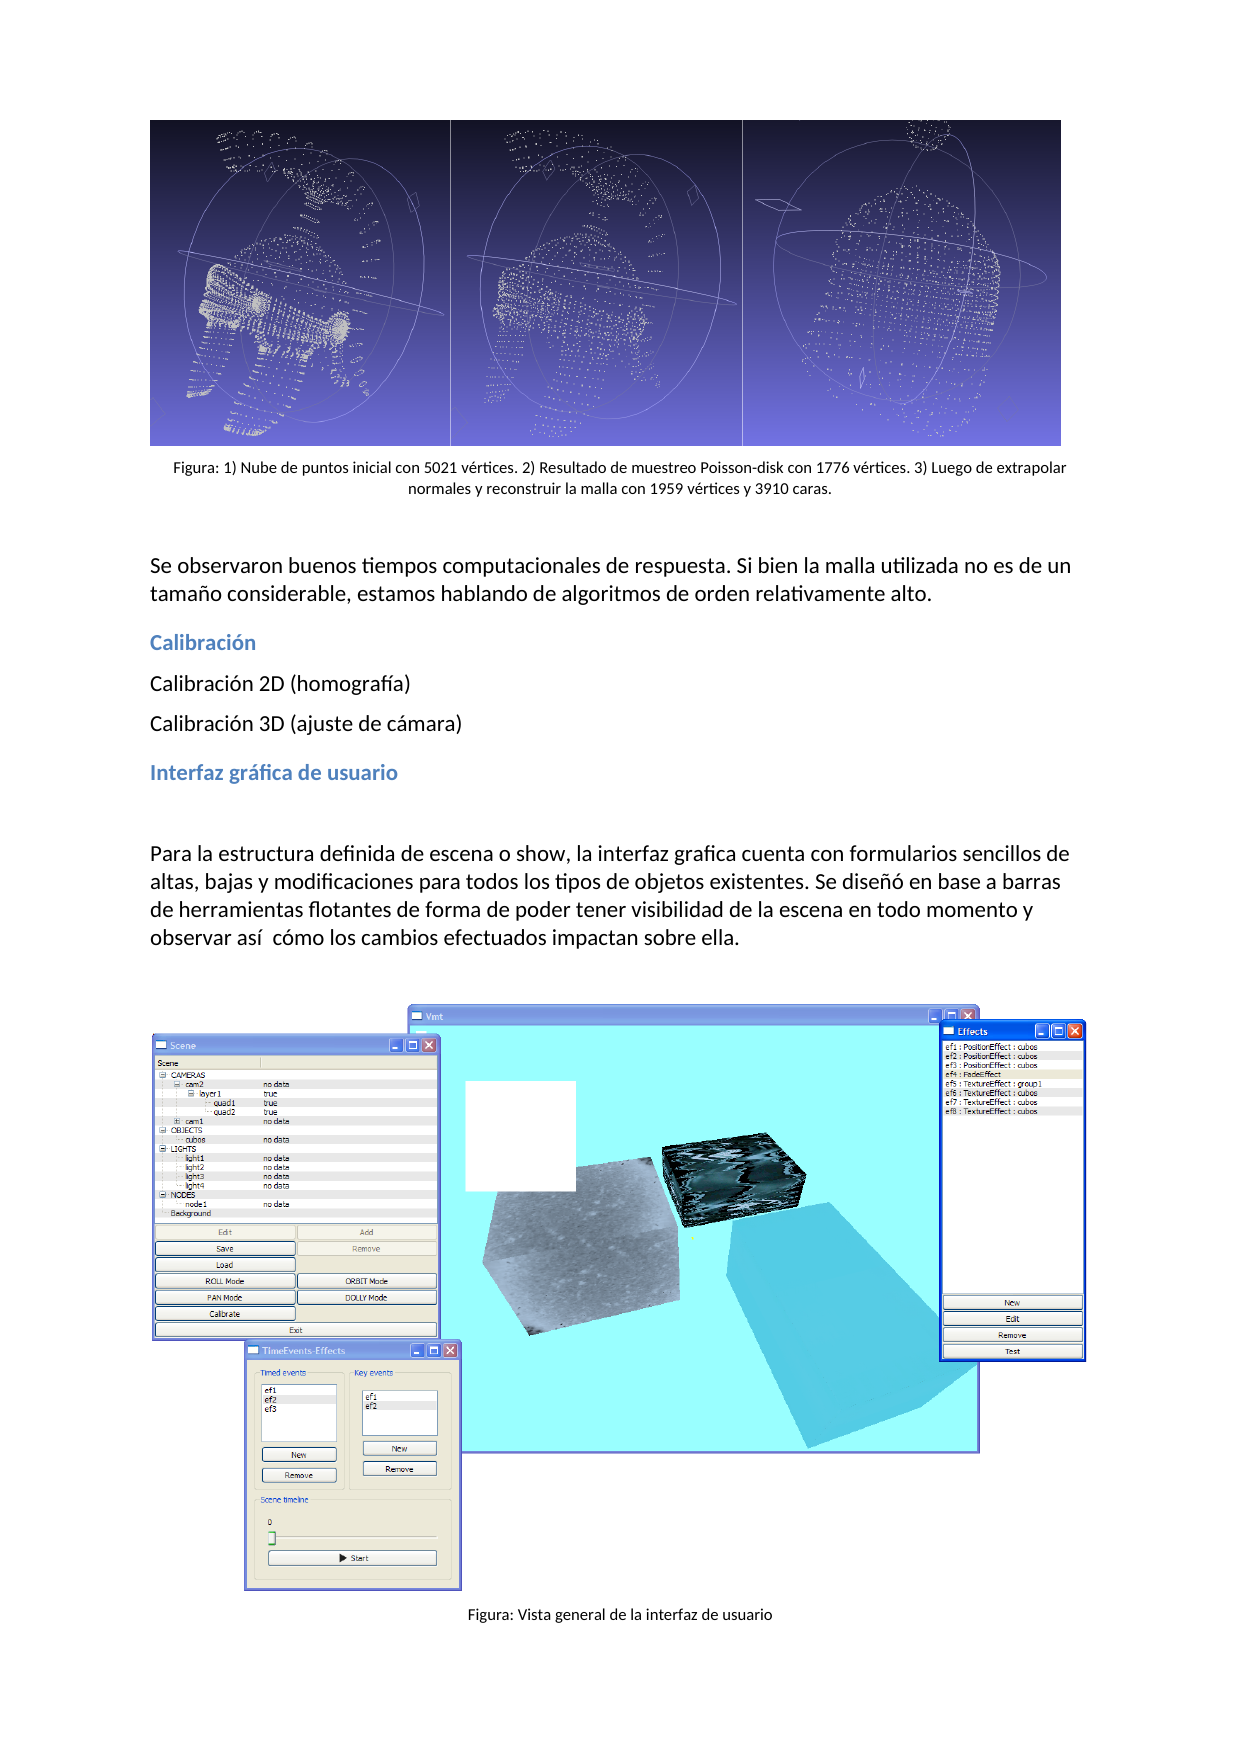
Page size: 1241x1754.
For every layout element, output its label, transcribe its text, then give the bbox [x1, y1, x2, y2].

text Figura: 1) Nube de puntos inicial con 5021 vértices. 2) Resultado de muestreo Poisson-disk con 1776 vértices. 3) Luego de extrapolar normales y reconstruir la malla con 1959 vértices y 3910 caras. [150, 458, 1090, 498]
picture [150, 1004, 1087, 1592]
text Para la estructura definida de escena o show, la interfaz grafica cuenta con formularios sencillos de altas, bajas y modificaciones para todos los tipos de objetos existentes. Se diseñó en base a barras de herramientas flotantes de forma de poder tener visibilidad de la escena en todo momento y observar así cómo los cambios efectuados impactan sobre ella. [150, 839, 1090, 951]
subtitle Calibración [150, 628, 1090, 656]
text Calibración 3D (ajuste de cámara) [150, 709, 1090, 737]
text Figura: Vista general de la interfaz de usuario [150, 1604, 1090, 1625]
subtitle Interfaz gráfica de usuario [150, 758, 1090, 786]
picture [150, 120, 1061, 446]
text Se observaron buenos tiempos computacionales de respuesta. Si bien la malla utilizada no es de un tamaño considerable, estamos hablando de algoritmos de orden relativamente alto. [150, 551, 1090, 607]
text Calibración 2D (homografía) [150, 669, 1090, 697]
